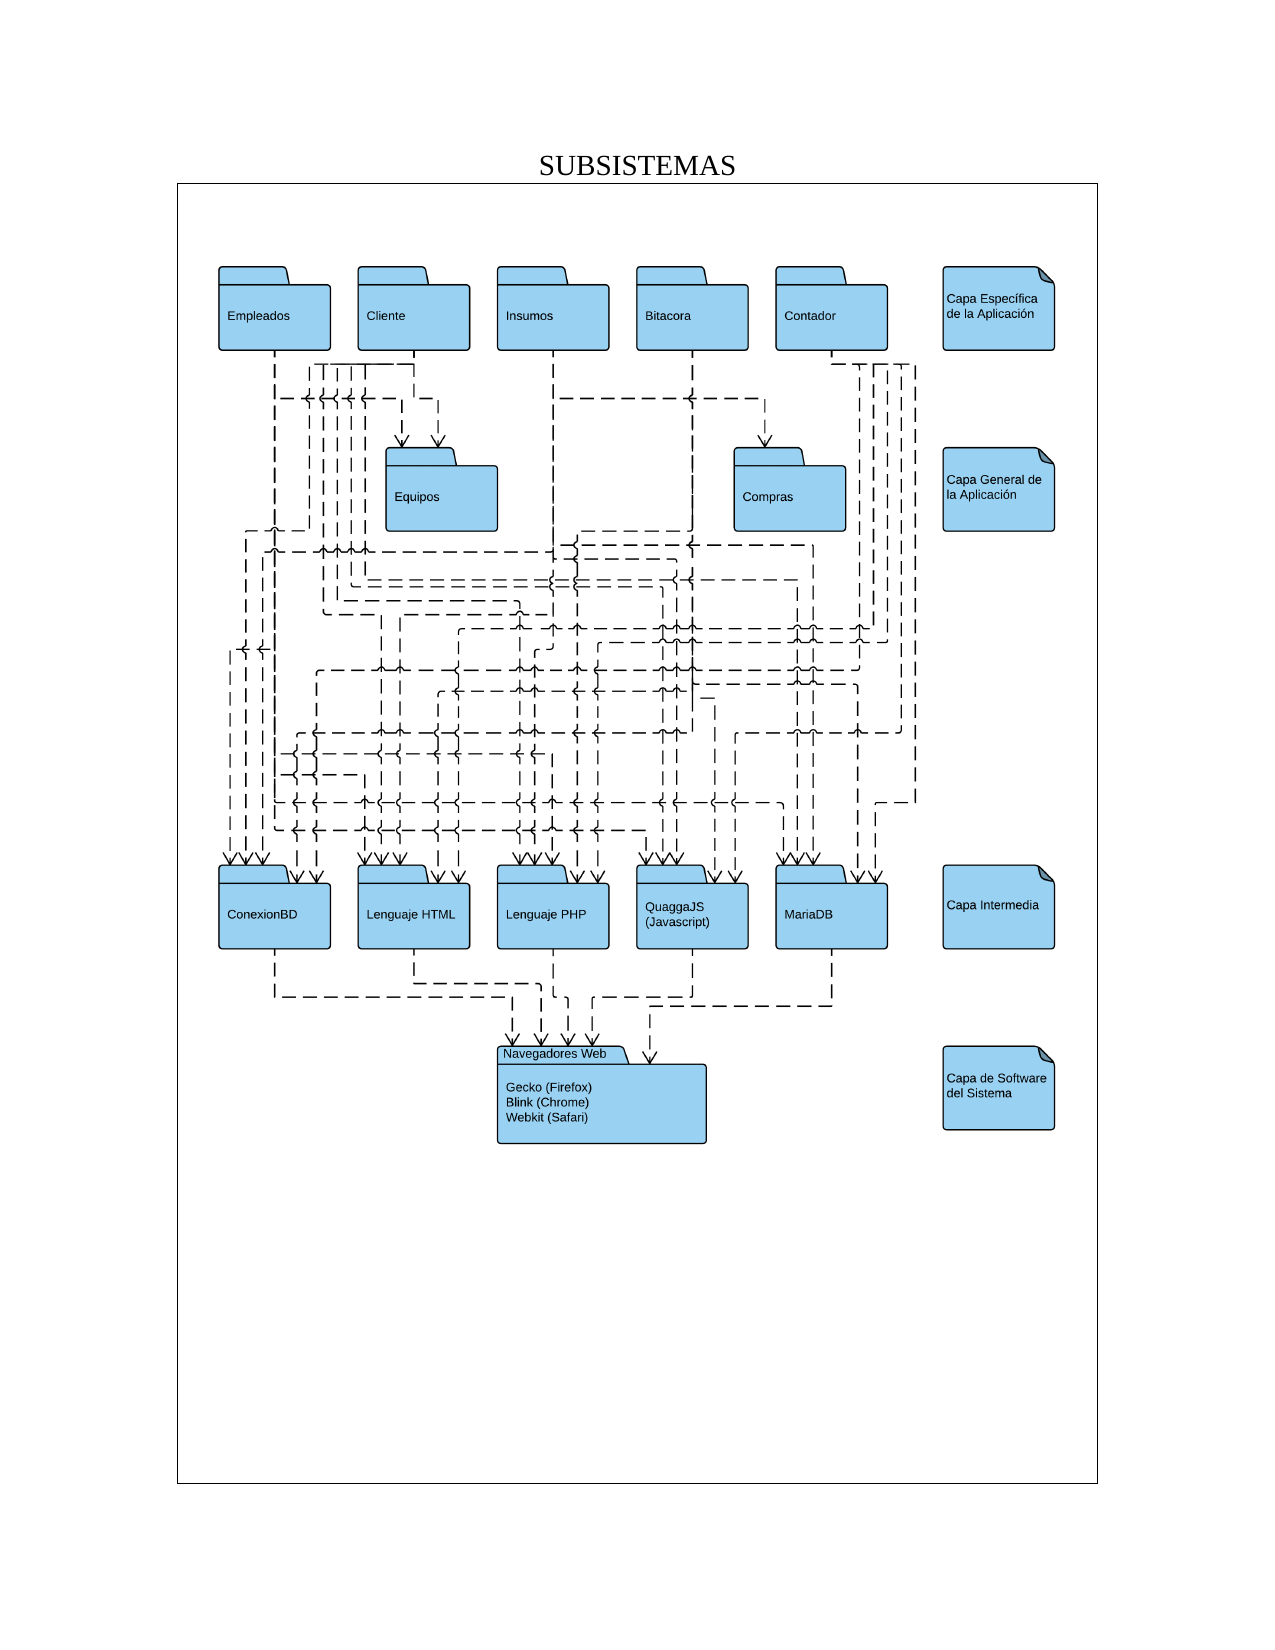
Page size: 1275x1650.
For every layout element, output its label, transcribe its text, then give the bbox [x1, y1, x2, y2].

text SUBSISTEMAS [177, 148, 1098, 181]
picture [178, 184, 1097, 1483]
